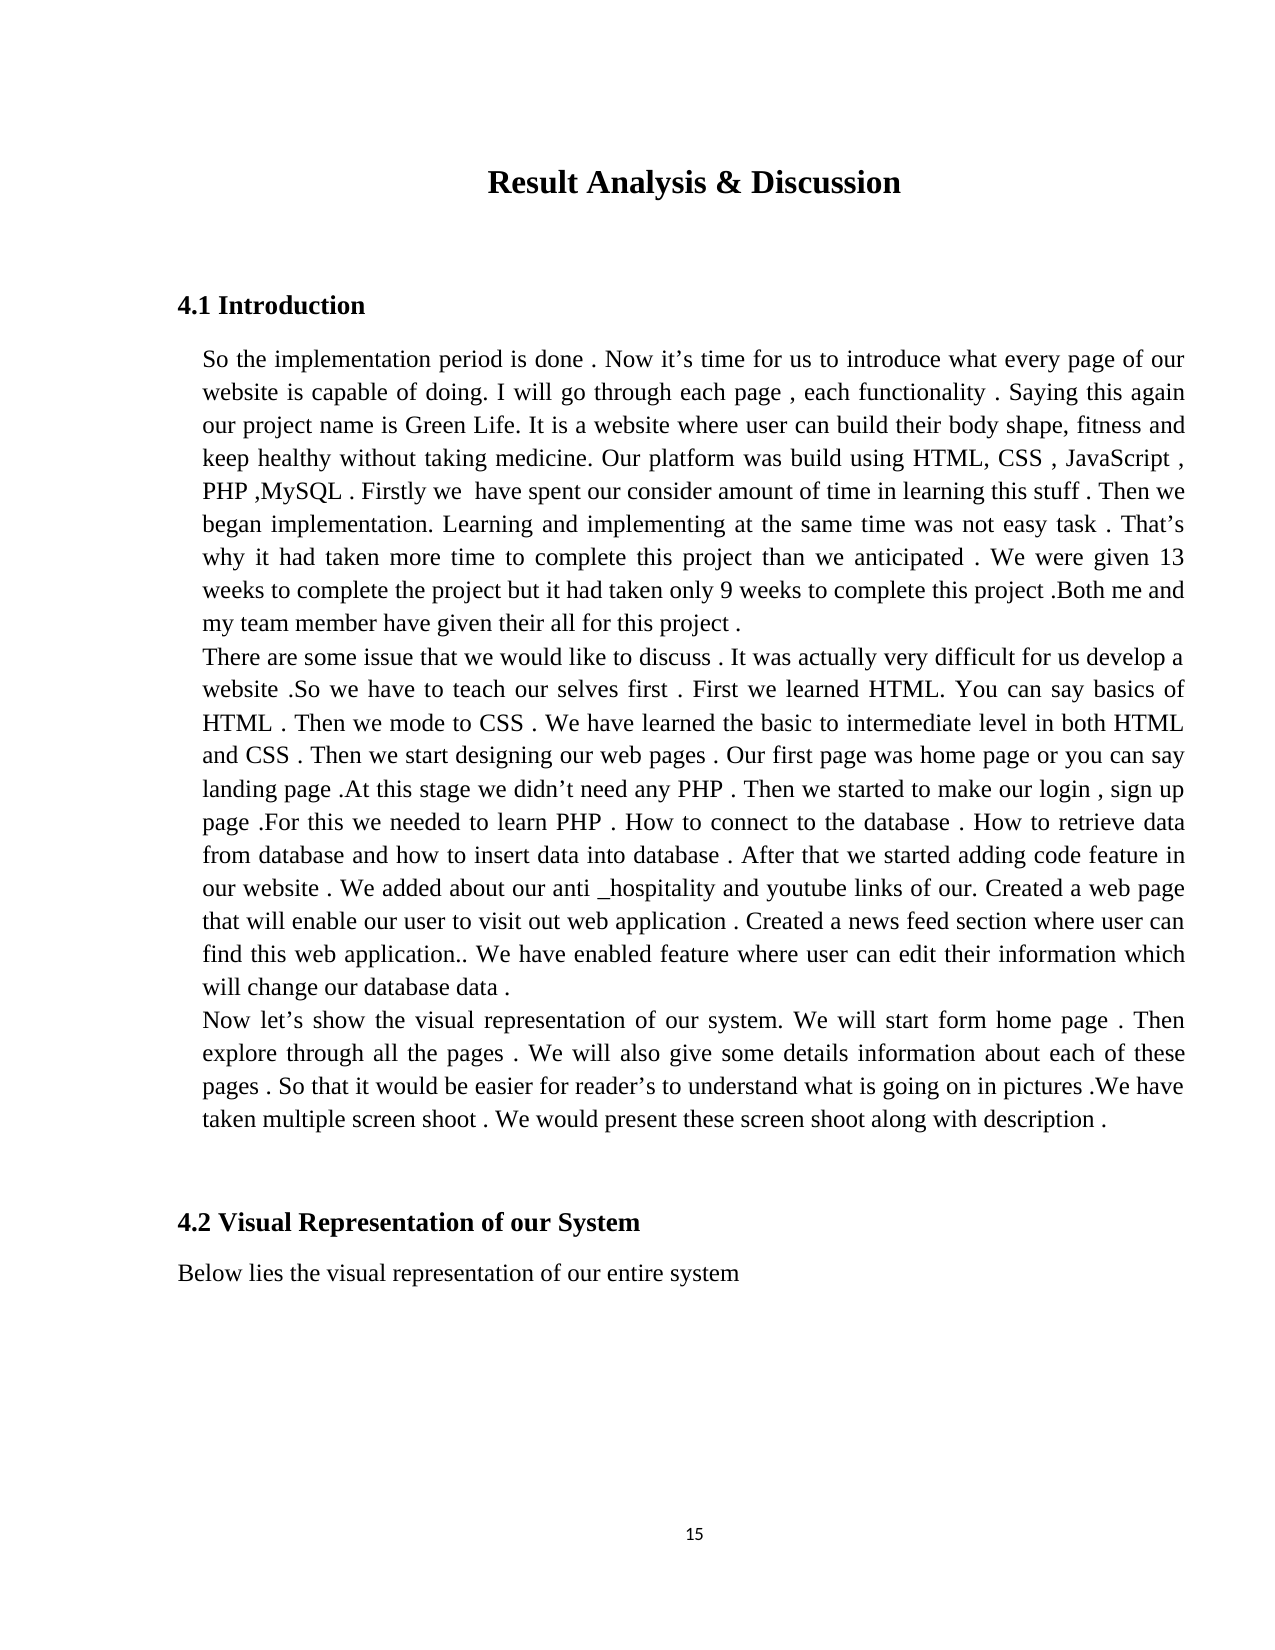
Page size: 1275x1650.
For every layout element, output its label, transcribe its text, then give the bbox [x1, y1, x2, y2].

text Result Analysis & Discussion [202, 162, 1186, 201]
text Now let’s show the visual representation of our system. We will start form home page . Then explore through all the pages . We will also give some details information about each of these pages . So that it would be easier for reader’s to understand what is going on in pictures .We have taken multiple screen shoot . We would present these screen shoot along with description . [202, 1005, 1186, 1133]
text 4.2 Visual Representation of our System [177, 1212, 1186, 1237]
text Below lies the visual representation of our entire system [177, 1262, 1186, 1287]
text 4.1 Introduction [177, 294, 1186, 319]
text There are some issue that we would like to discuss . It was actually very difficult for us develop a website .So we have to teach our selves first . First we learned HTML. You can say basics of HTML . Then we mode to CSS . We have learned the basic to intermediate level in both HTML and CSS . Then we start designing our web pages . Our first page was home page or you can say landing page .At this stage we didn’t need any PHP . Then we started to make our login , sign up page .For this we needed to learn PHP . How to connect to the database . How to retrieve data from database and how to insert data into database . After that we started adding code feature in our website . We added about our anti _hospitality and youtube links of our. Created a web page that will enable our user to visit out web application . Created a news feed section where user can find this web application.. We have enabled feature where user can edit their information which will change our database data . [202, 642, 1186, 1001]
text So the implementation period is done . Now it’s time for us to introduce what every page of our website is capable of doing. I will go through each page , each functionality . Saying this again our project name is Green Life. It is a website where user can build their body shape, fitness and keep healthy without taking medicine. Our platform was build using HTML, CSS , JavaScript , PHP ,MySQL . Firstly we have spent our consider amount of time in learning this stuff . Then we began implementation. Learning and implementing at the same time was not easy task . That’s why it had taken more time to complete this project than we anticipated . We were given 13 weeks to complete the project but it had taken only 9 weeks to complete this project .Both me and my team member have given their all for this project . [202, 344, 1186, 637]
